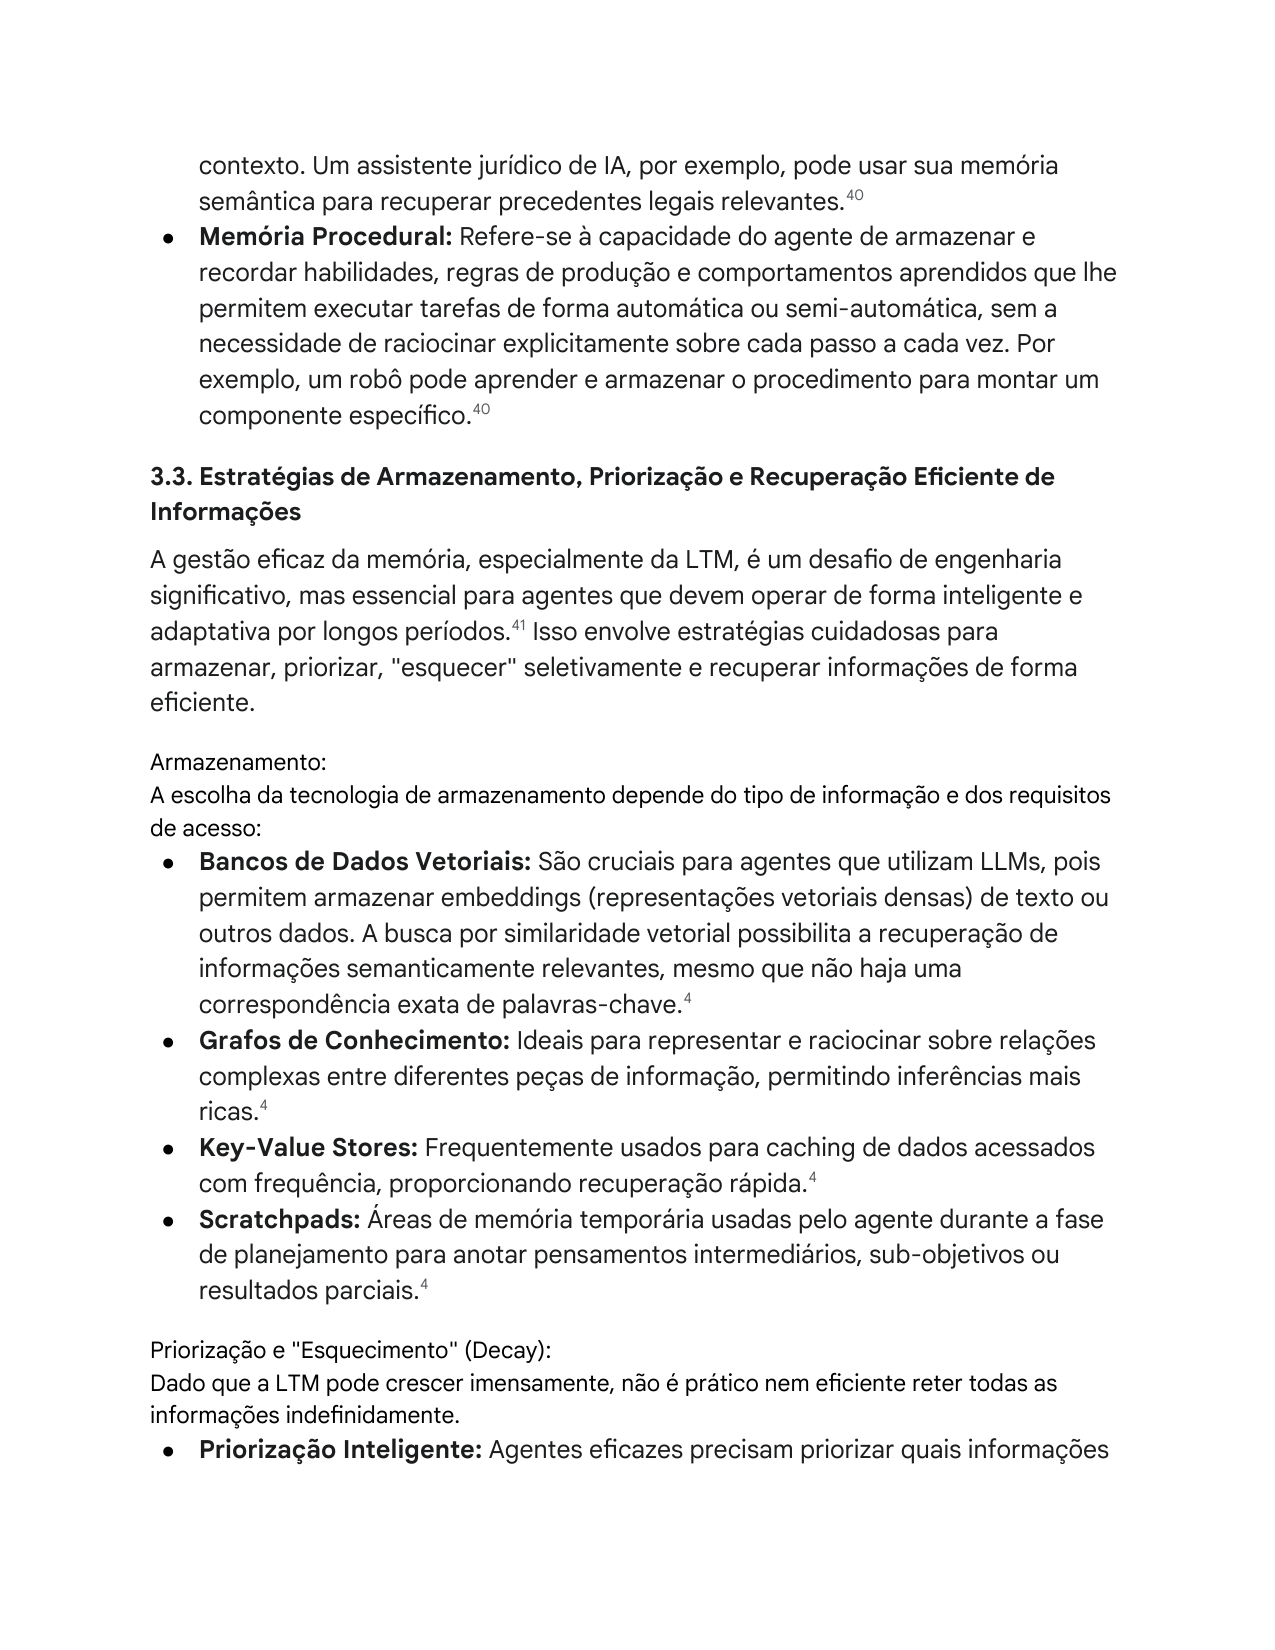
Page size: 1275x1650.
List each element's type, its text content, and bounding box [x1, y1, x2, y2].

list Scratchpads: Áreas de memória temporária usadas pelo agente durante a fase de planejamento para anotar pensamentos intermediários, sub-objetivos ou resultados parciais.4 [161, 1204, 1125, 1307]
list Memória Procedural: Refere-se à capacidade do agente de armazenar e recordar habilidades, regras de produção e comportamentos aprendidos que lhe permitem executar tarefas de forma automática ou semi-automática, sem a necessidade de raciocinar explicitamente sobre cada passo a cada vez. Por exemplo, um robô pode aprender e armazenar o procedimento para montar um componente específico.40 [161, 221, 1125, 431]
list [161, 150, 1125, 217]
list Key-Value Stores: Frequentemente usados para caching de dados acessados com frequência, proporcionando recuperação rápida.4 [161, 1132, 1125, 1199]
text Priorização e "Esquecimento" (Decay): [150, 1336, 1125, 1365]
text A gestão eficaz da memória, especialmente da LTM, é um desafio de engenharia significativo, mas essencial para agentes que devem operar de forma inteligente e adaptativa por longos períodos.41 Isso envolve estratégias cuidadosas para armazenar, priorizar, "esquecer" seletivamente e recuperar informações de forma eficiente. [150, 545, 1125, 719]
text Dado que a LTM pode crescer imensamente, não é prático nem eficiente reter todas as informações indefinidamente. [150, 1369, 1125, 1430]
subtitle 3.3. Estratégias de Armazenamento, Priorização e Recuperação Eficiente de Informações [150, 461, 1125, 528]
text Armazenamento: [150, 748, 1125, 777]
list Grafos de Conhecimento: Ideais para representar e raciocinar sobre relações complexas entre diferentes peças de informação, permitindo inferências mais ricas.4 [161, 1025, 1125, 1128]
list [161, 1434, 1125, 1466]
text A escolha da tecnologia de armazenamento depende do tipo de informação e dos requisitos de acesso: [150, 781, 1125, 843]
list Bancos de Dados Vetoriais: São cruciais para agentes que utilizam LLMs, pois permitem armazenar embeddings (representações vetoriais densas) de texto ou outros dados. A busca por similaridade vetorial possibilita a recuperação de informações semanticamente relevantes, mesmo que não haja uma correspondência exata de palavras-chave.4 [161, 847, 1125, 1021]
